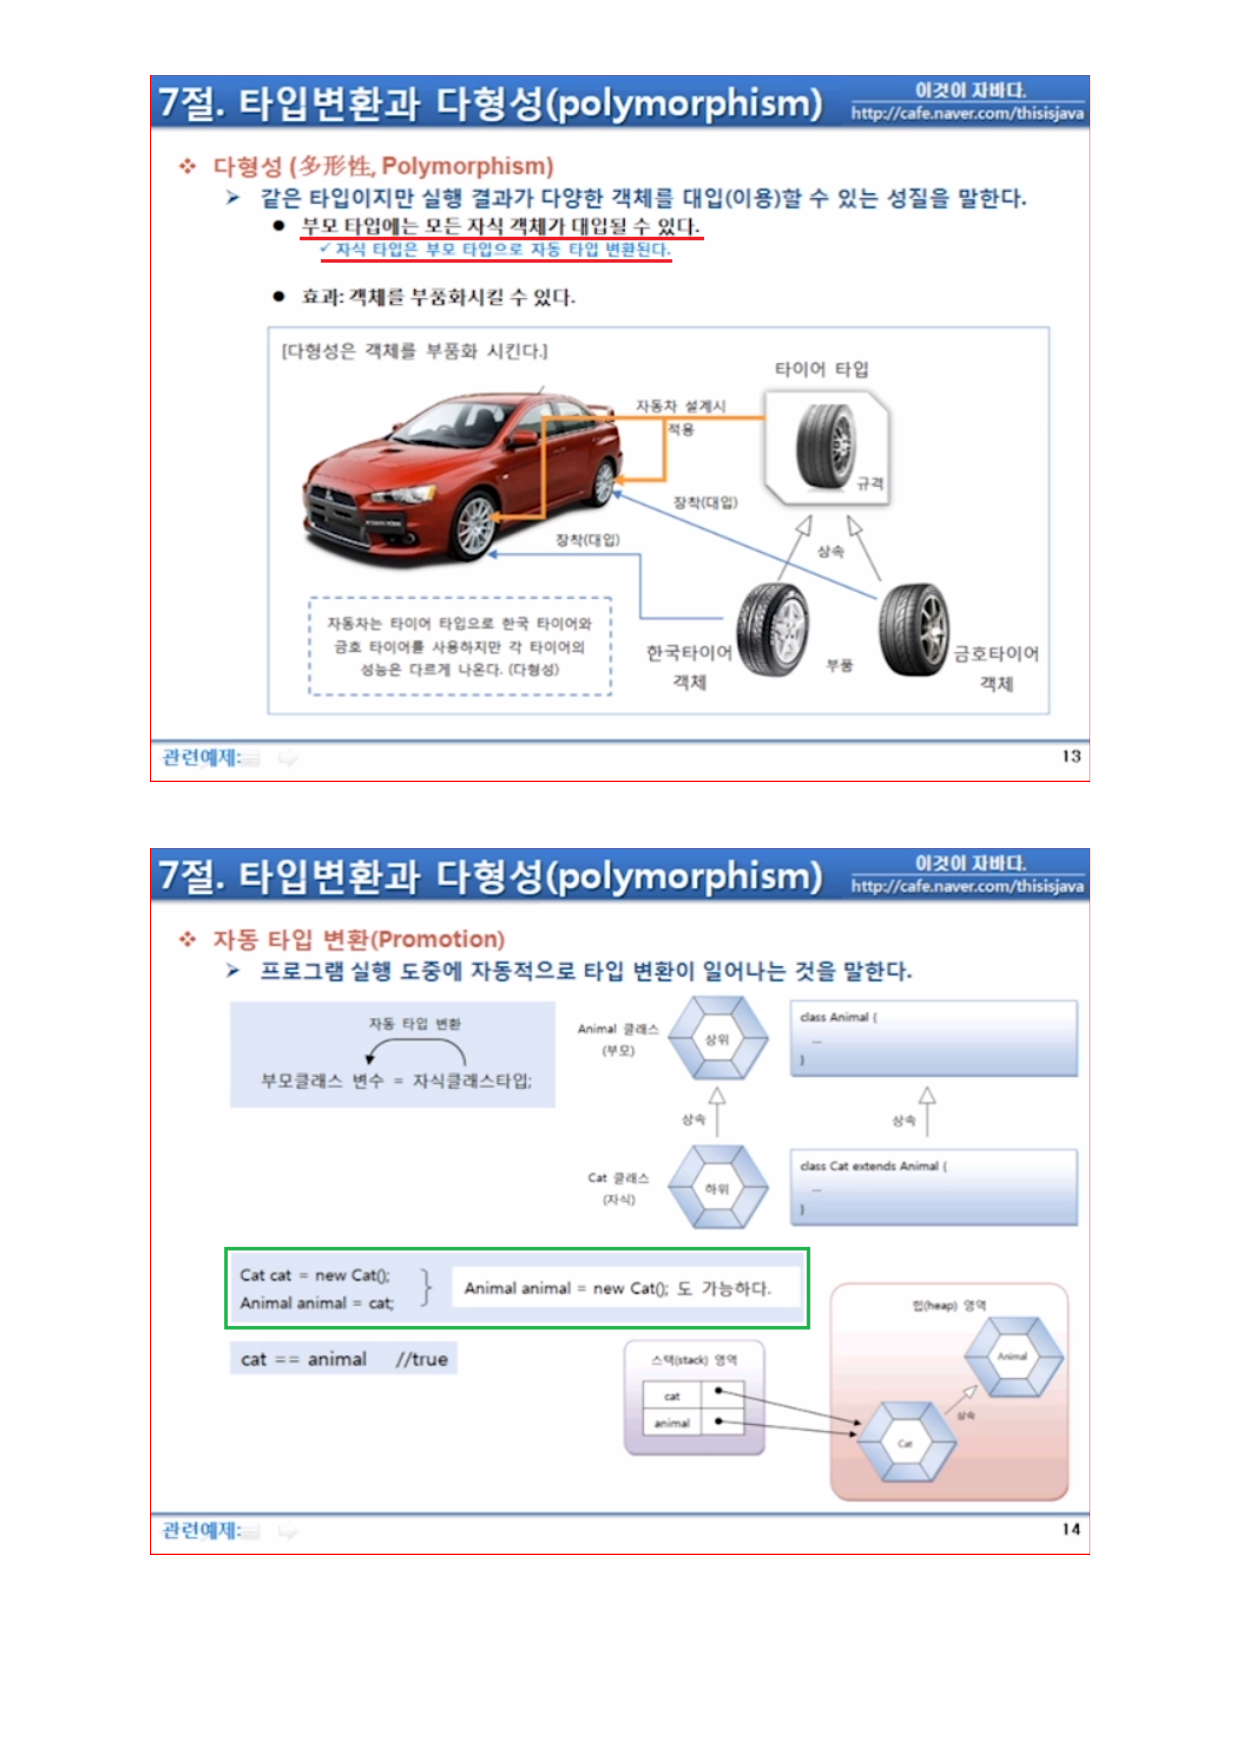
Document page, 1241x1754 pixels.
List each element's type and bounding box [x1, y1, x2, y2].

picture [150, 848, 1091, 1555]
picture [150, 75, 1091, 782]
